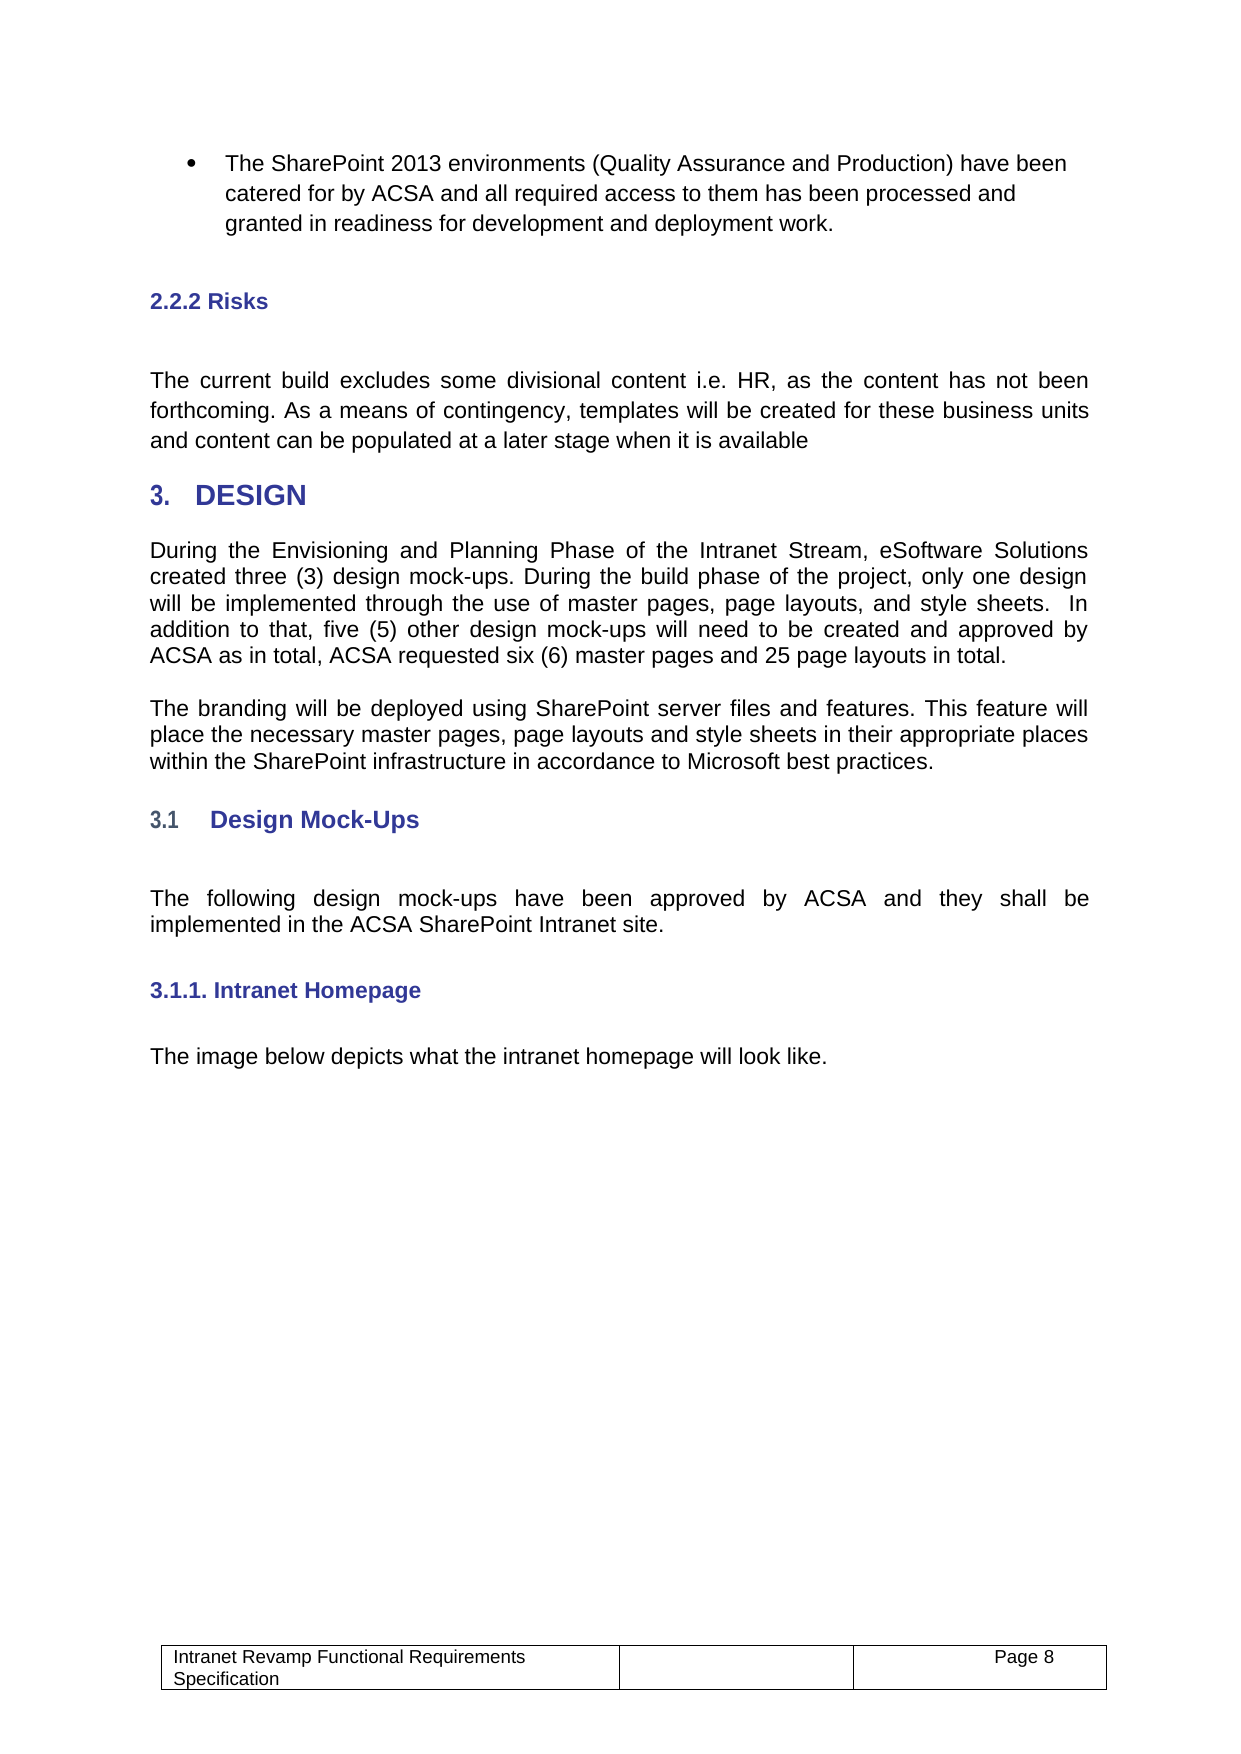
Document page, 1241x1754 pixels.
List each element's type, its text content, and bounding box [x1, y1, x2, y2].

text The branding will be deployed using SharePoint server files and features. This feature will place the necessary master pages, page layouts and style sheets in their appropriate places within the SharePoint infrastructure in accordance to Microsoft best practices. [149, 695, 1089, 774]
text The following design mock-ups have been approved by ACSA and they shall be implemented in the ACSA SharePoint Intranet site. [150, 885, 1090, 938]
text The image below depicts what the intranet homepage will look like. [150, 1043, 1090, 1069]
subtitle Design Mock-Ups [150, 805, 1090, 834]
list The current build excludes some divisional content i.e. HR, as the content has not been forthcoming. As a means of contingency, templates will be created for these business units and content can be populated at a later stage when it is available [150, 367, 1090, 454]
subtitle DESIGN [150, 478, 1090, 512]
list The SharePoint 2013 environments (Quality Assurance and Production) have been catered for by ACSA and all required access to them has been processed and granted in readiness for development and deployment work. [187, 150, 1090, 237]
text During the Envisioning and Planning Phase of the Intranet Stream, eSoftware Solutions created three (3) design mock-ups. During the build phase of the project, only one design will be implemented through the use of master pages, page layouts, and style sheets. In addition to that, five (5) other design mock-ups will need to be created and approved by ACSA as in total, ACSA requested six (6) master pages and 25 page layouts in total. [149, 537, 1089, 669]
